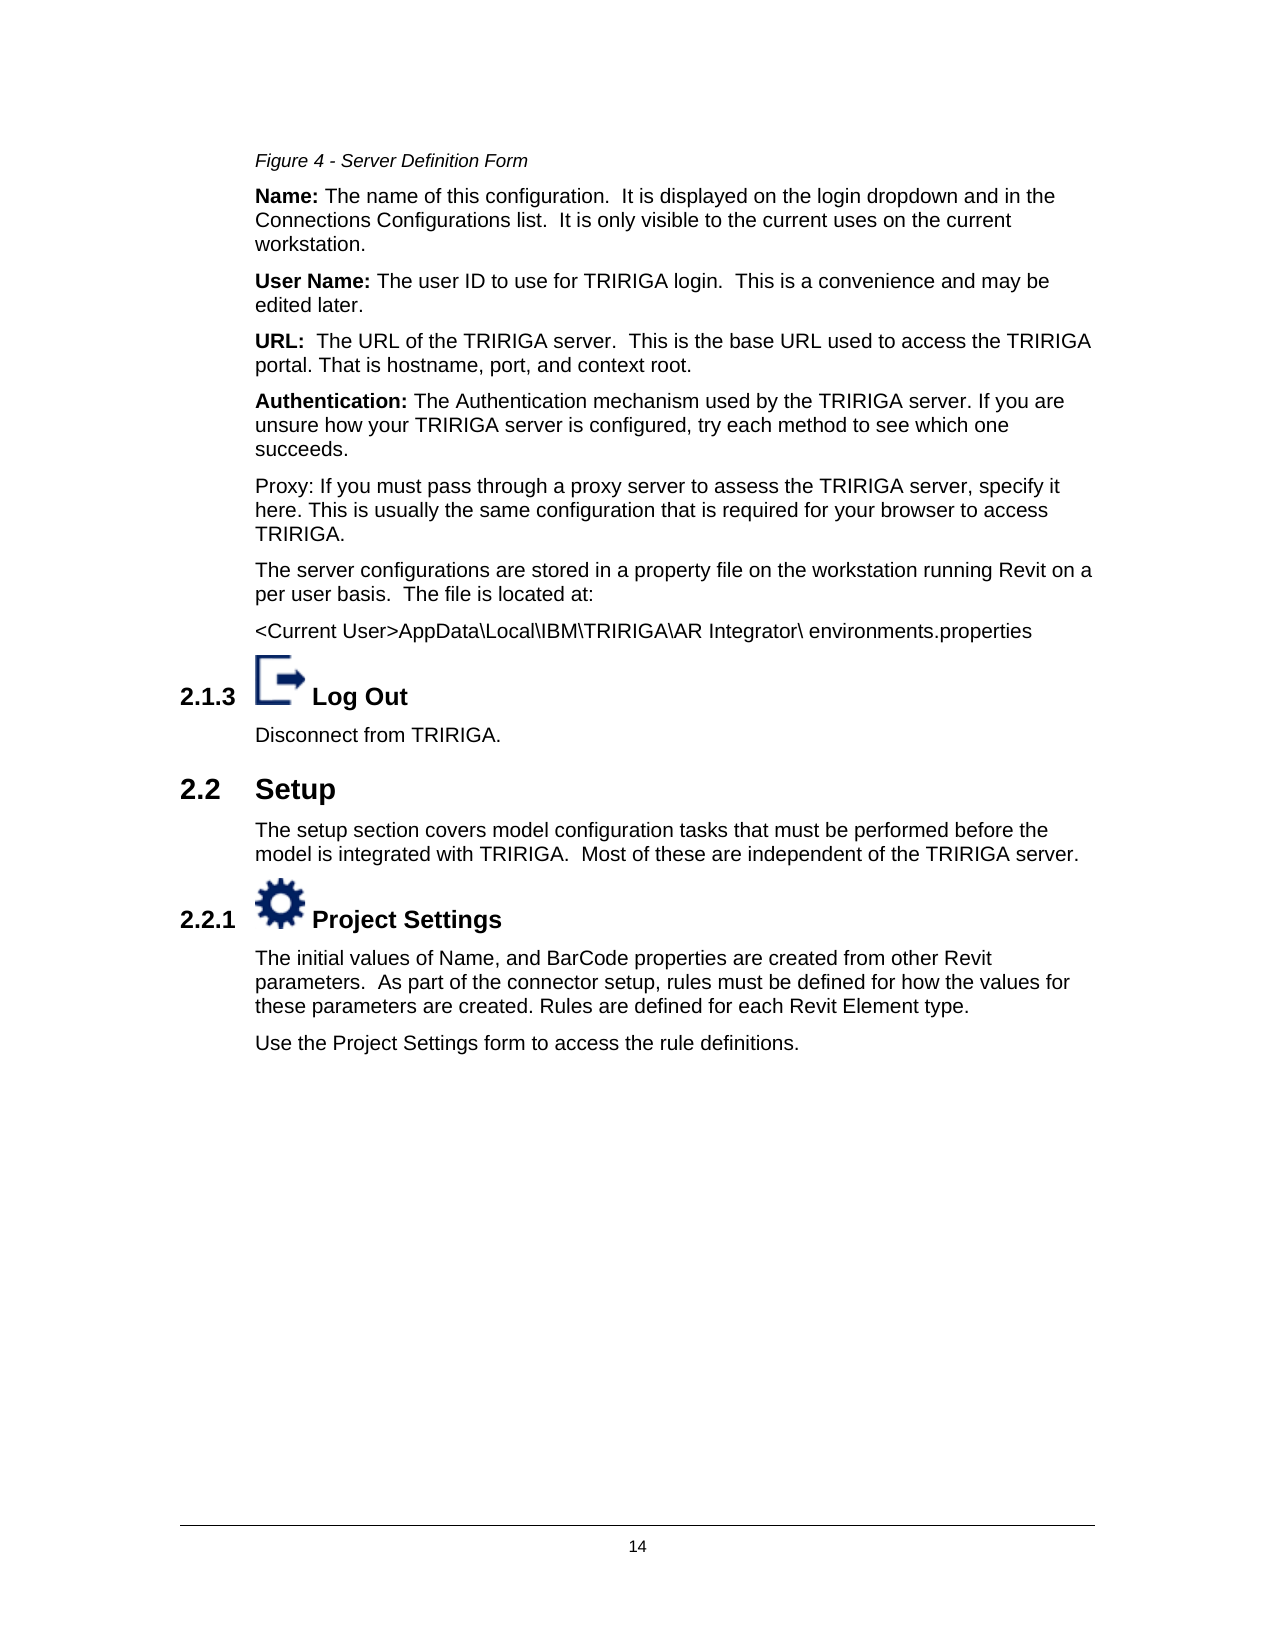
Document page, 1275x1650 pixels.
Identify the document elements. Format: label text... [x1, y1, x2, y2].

subtitle Log Out [180, 655, 1095, 710]
text Figure 4 - Server Definition Form [255, 150, 1095, 172]
text Authentication: The Authentication mechanism used by the TRIRIGA server. If you are unsure how your TRIRIGA server is configured, try each method to see which one succeeds. [255, 389, 1095, 461]
text The server configurations are stored in a property file on the workstation running Revit on a per user basis. The file is located at: [255, 558, 1095, 606]
text Disconnect from TRIRIGA. [255, 723, 1095, 747]
text The initial values of Name, and BarCode properties are created from other Revit parameters. As part of the connector setup, rules must be defined for how the values for these parameters are created. Rules are defined for each Revit Element type. [255, 946, 1095, 1018]
subtitle Setup [180, 772, 1095, 805]
text User Name: The user ID to use for TRIRIGA login. This is a convenience and may be edited later. [255, 268, 1095, 316]
subtitle Project Settings [180, 878, 1095, 933]
text <Current User>AppData\Local\IBM\TRIRIGA\AR Integrator\ environments.properties [255, 618, 1095, 642]
picture [255, 655, 306, 705]
text URL: The URL of the TRIRIGA server. This is the base URL used to access the TRIRIGA portal. That is hostname, port, and context root. [255, 329, 1095, 377]
text Name: The name of this configuration. It is displayed on the login dropdown and in the Connections Configurations list. It is only visible to the current uses on the current workstation. [255, 184, 1095, 256]
text Use the Project Settings form to access the rule definitions. [255, 1030, 1095, 1054]
text Proxy: If you must pass through a proxy server to assess the TRIRIGA server, specify it here. This is usually the same configuration that is required for your browser to access TRIRIGA. [255, 474, 1095, 546]
text The setup section covers model configuration tasks that must be performed before the model is integrated with TRIRIGA. Most of these are independent of the TRIRIGA server. [255, 818, 1095, 866]
picture [255, 878, 306, 929]
